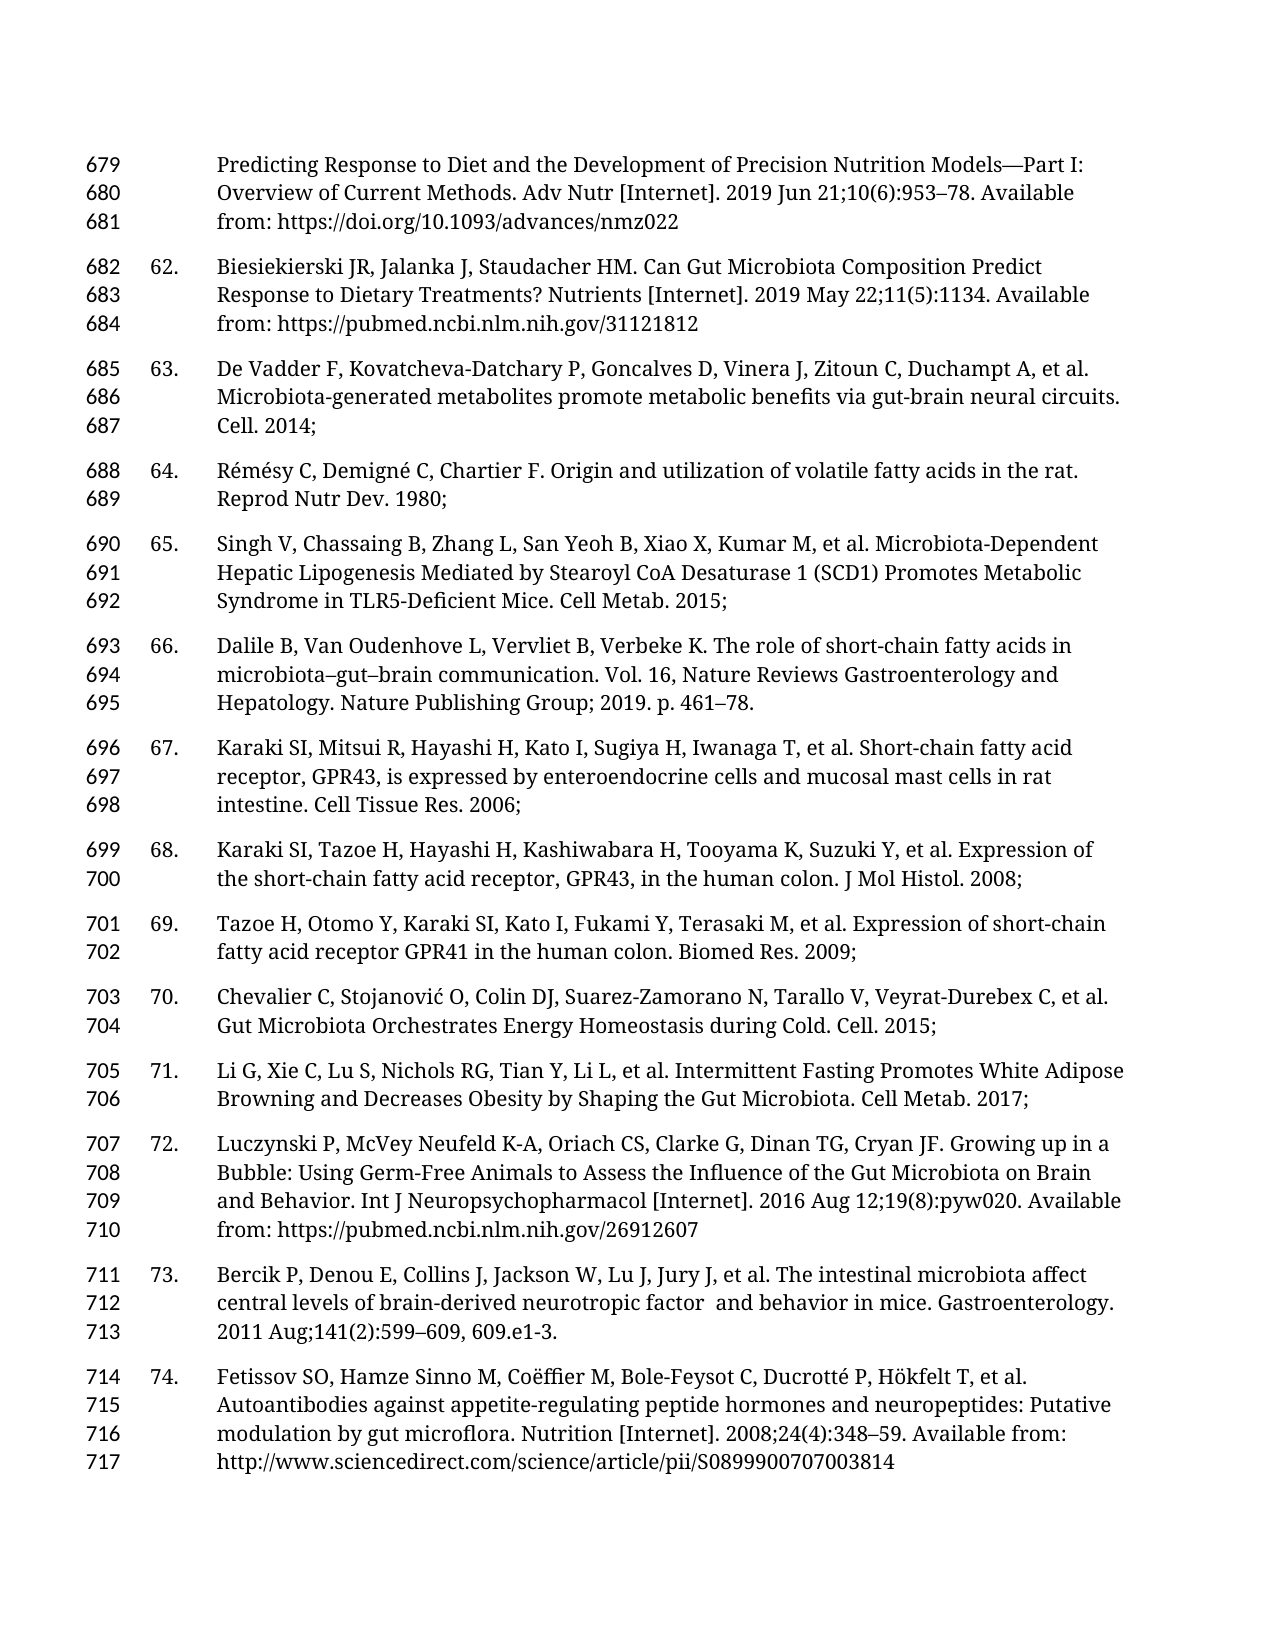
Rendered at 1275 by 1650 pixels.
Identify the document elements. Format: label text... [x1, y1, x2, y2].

text 65. Singh V, Chassaing B, Zhang L, San Yeoh B, Xiao X, Kumar M, et al. Microbiota-Dependent Hepatic Lipogenesis Mediated by Stearoyl CoA Desaturase 1 (SCD1) Promotes Metabolic Syndrome in TLR5-Deficient Mice. Cell Metab. 2015; [150, 529, 1125, 615]
text 63. De Vadder F, Kovatcheva-Datchary P, Goncalves D, Vinera J, Zitoun C, Duchampt A, et al. Microbiota-generated metabolites promote metabolic benefits via gut-brain neural circuits. Cell. 2014; [150, 354, 1125, 439]
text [150, 150, 1125, 235]
text 67. Karaki SI, Mitsui R, Hayashi H, Kato I, Sugiya H, Iwanaga T, et al. Short-chain fatty acid receptor, GPR43, is expressed by enteroendocrine cells and mucosal mast cells in rat intestine. Cell Tissue Res. 2006; [150, 733, 1125, 819]
text 74. Fetissov SO, Hamze Sinno M, Coëffier M, Bole-Feysot C, Ducrotté P, Hökfelt T, et al. Autoantibodies against appetite-regulating peptide hormones and neuropeptides: Putative modulation by gut microflora. Nutrition [Internet]. 2008;24(4):348–59. Available from: http://www.sciencedirect.com/science/article/pii/S0899900707003814 [150, 1362, 1125, 1476]
text 69. Tazoe H, Otomo Y, Karaki SI, Kato I, Fukami Y, Terasaki M, et al. Expression of short-chain fatty acid receptor GPR41 in the human colon. Biomed Res. 2009; [150, 909, 1125, 966]
text 68. Karaki SI, Tazoe H, Hayashi H, Kashiwabara H, Tooyama K, Suzuki Y, et al. Expression of the short-chain fatty acid receptor, GPR43, in the human colon. J Mol Histol. 2008; [150, 835, 1125, 892]
text 72. Luczynski P, McVey Neufeld K-A, Oriach CS, Clarke G, Dinan TG, Cryan JF. Growing up in a Bubble: Using Germ-Free Animals to Assess the Influence of the Gut Microbiota on Brain and Behavior. Int J Neuropsychopharmacol [Internet]. 2016 Aug 12;19(8):pyw020. Available from: https://pubmed.ncbi.nlm.nih.gov/26912607 [150, 1129, 1125, 1243]
text 71. Li G, Xie C, Lu S, Nichols RG, Tian Y, Li L, et al. Intermittent Fasting Promotes White Adipose Browning and Decreases Obesity by Shaping the Gut Microbiota. Cell Metab. 2017; [150, 1056, 1125, 1113]
text 73. Bercik P, Denou E, Collins J, Jackson W, Lu J, Jury J, et al. The intestinal microbiota affect central levels of brain-derived neurotropic factor and behavior in mice. Gastroenterology. 2011 Aug;141(2):599–609, 609.e1-3. [150, 1260, 1125, 1345]
text 64. Rémésy C, Demigné C, Chartier F. Origin and utilization of volatile fatty acids in the rat. Reprod Nutr Dev. 1980; [150, 456, 1125, 513]
text 70. Chevalier C, Stojanović O, Colin DJ, Suarez-Zamorano N, Tarallo V, Veyrat-Durebex C, et al. Gut Microbiota Orchestrates Energy Homeostasis during Cold. Cell. 2015; [150, 982, 1125, 1039]
text 62. Biesiekierski JR, Jalanka J, Staudacher HM. Can Gut Microbiota Composition Predict Response to Dietary Treatments? Nutrients [Internet]. 2019 May 22;11(5):1134. Available from: https://pubmed.ncbi.nlm.nih.gov/31121812 [150, 252, 1125, 337]
text 66. Dalile B, Van Oudenhove L, Vervliet B, Verbeke K. The role of short-chain fatty acids in microbiota–gut–brain communication. Vol. 16, Nature Reviews Gastroenterology and Hepatology. Nature Publishing Group; 2019. p. 461–78. [150, 631, 1125, 717]
